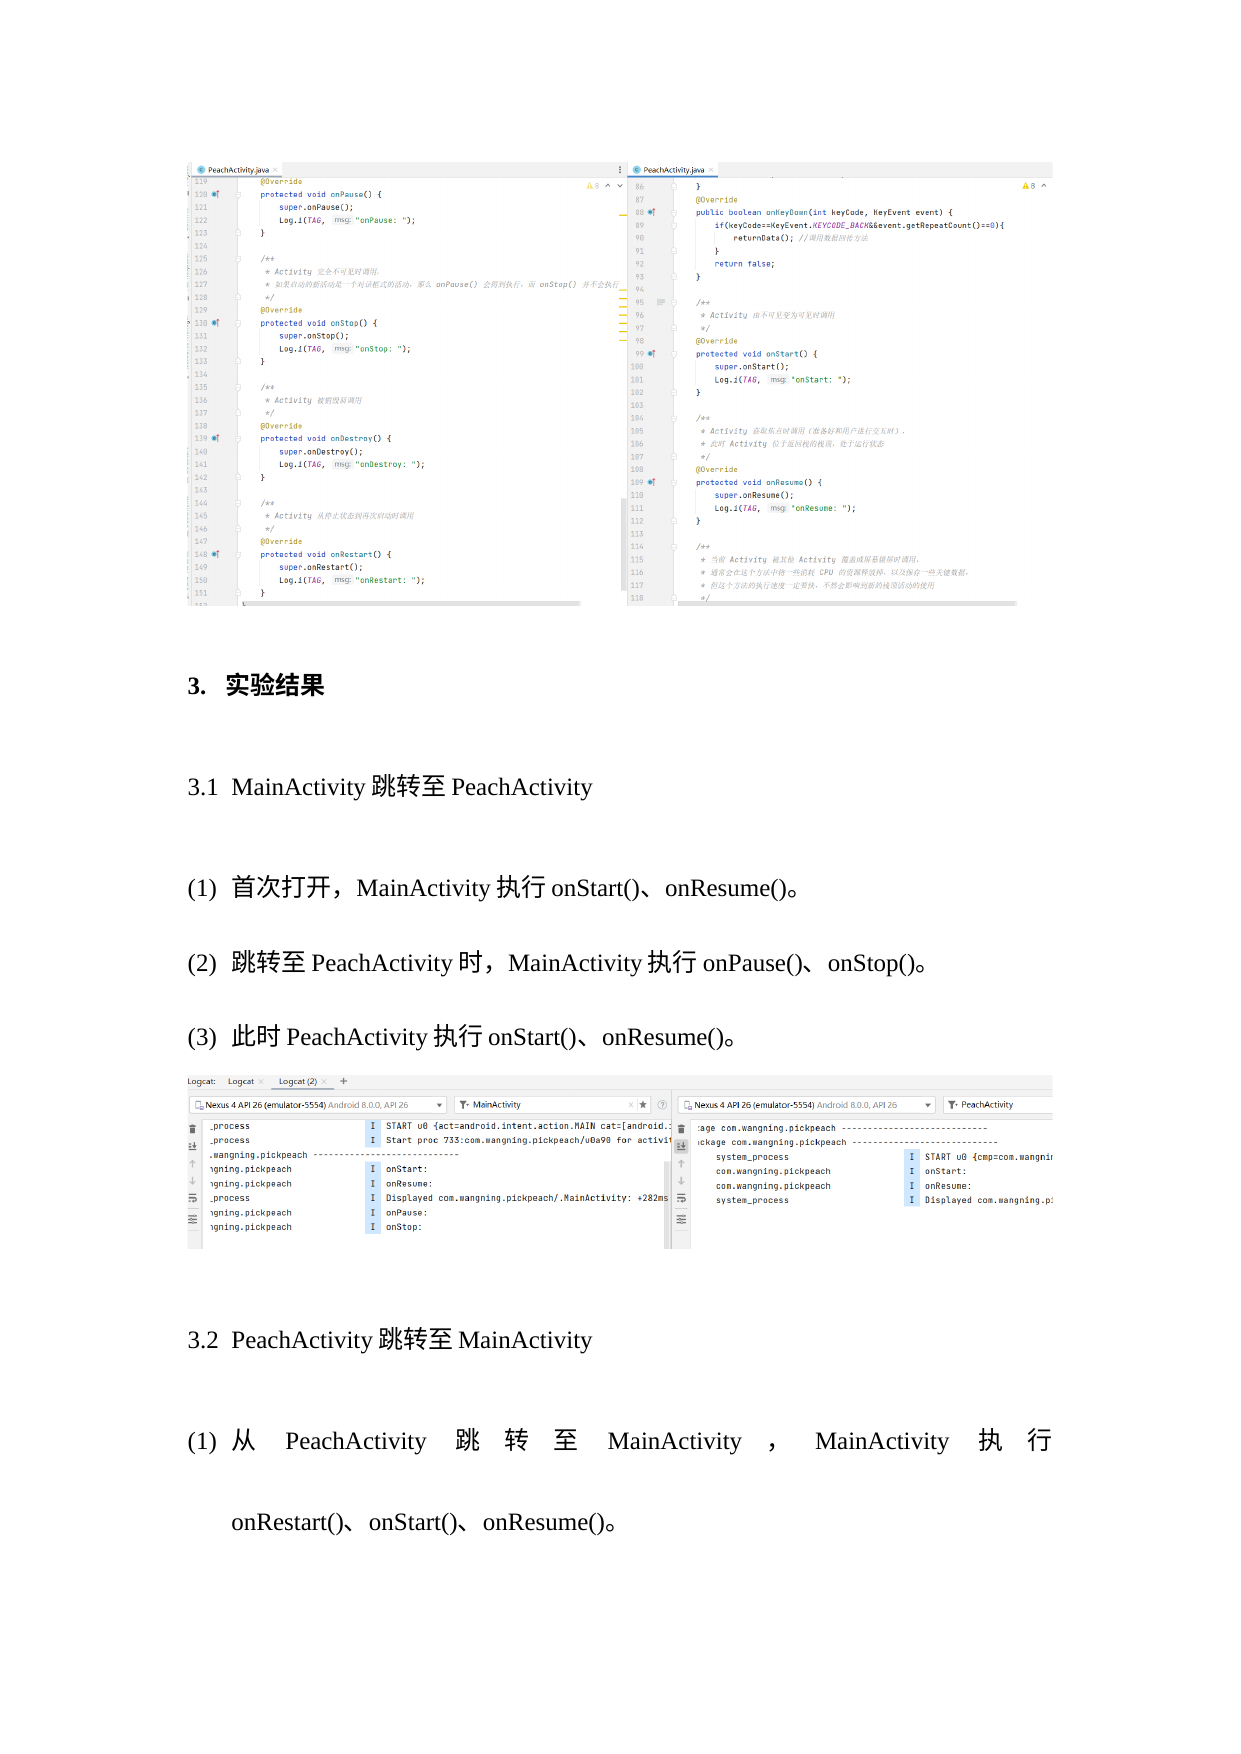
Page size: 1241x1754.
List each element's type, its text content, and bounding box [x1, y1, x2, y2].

text 3.2 PeachActivity跳转至MainActivity [187, 1305, 1053, 1370]
list 此时PeachActivity执行onStart()、onResume()。 [187, 1002, 1053, 1067]
list 首次打开，MainActivity执行onStart()、onResume()。 [187, 853, 1053, 918]
list 跳转至PeachActivity时，MainActivity执行onPause()、onStop()。 [187, 928, 1053, 993]
picture [187, 1075, 1053, 1249]
list MainActivity跳转至PeachActivity [187, 752, 1053, 817]
list 从PeachActivity跳转至MainActivity，MainActivity执行onRestart()、onStart()、onResume()。 [187, 1406, 1053, 1552]
list 实验结果 [187, 651, 1053, 716]
picture [187, 162, 1053, 606]
